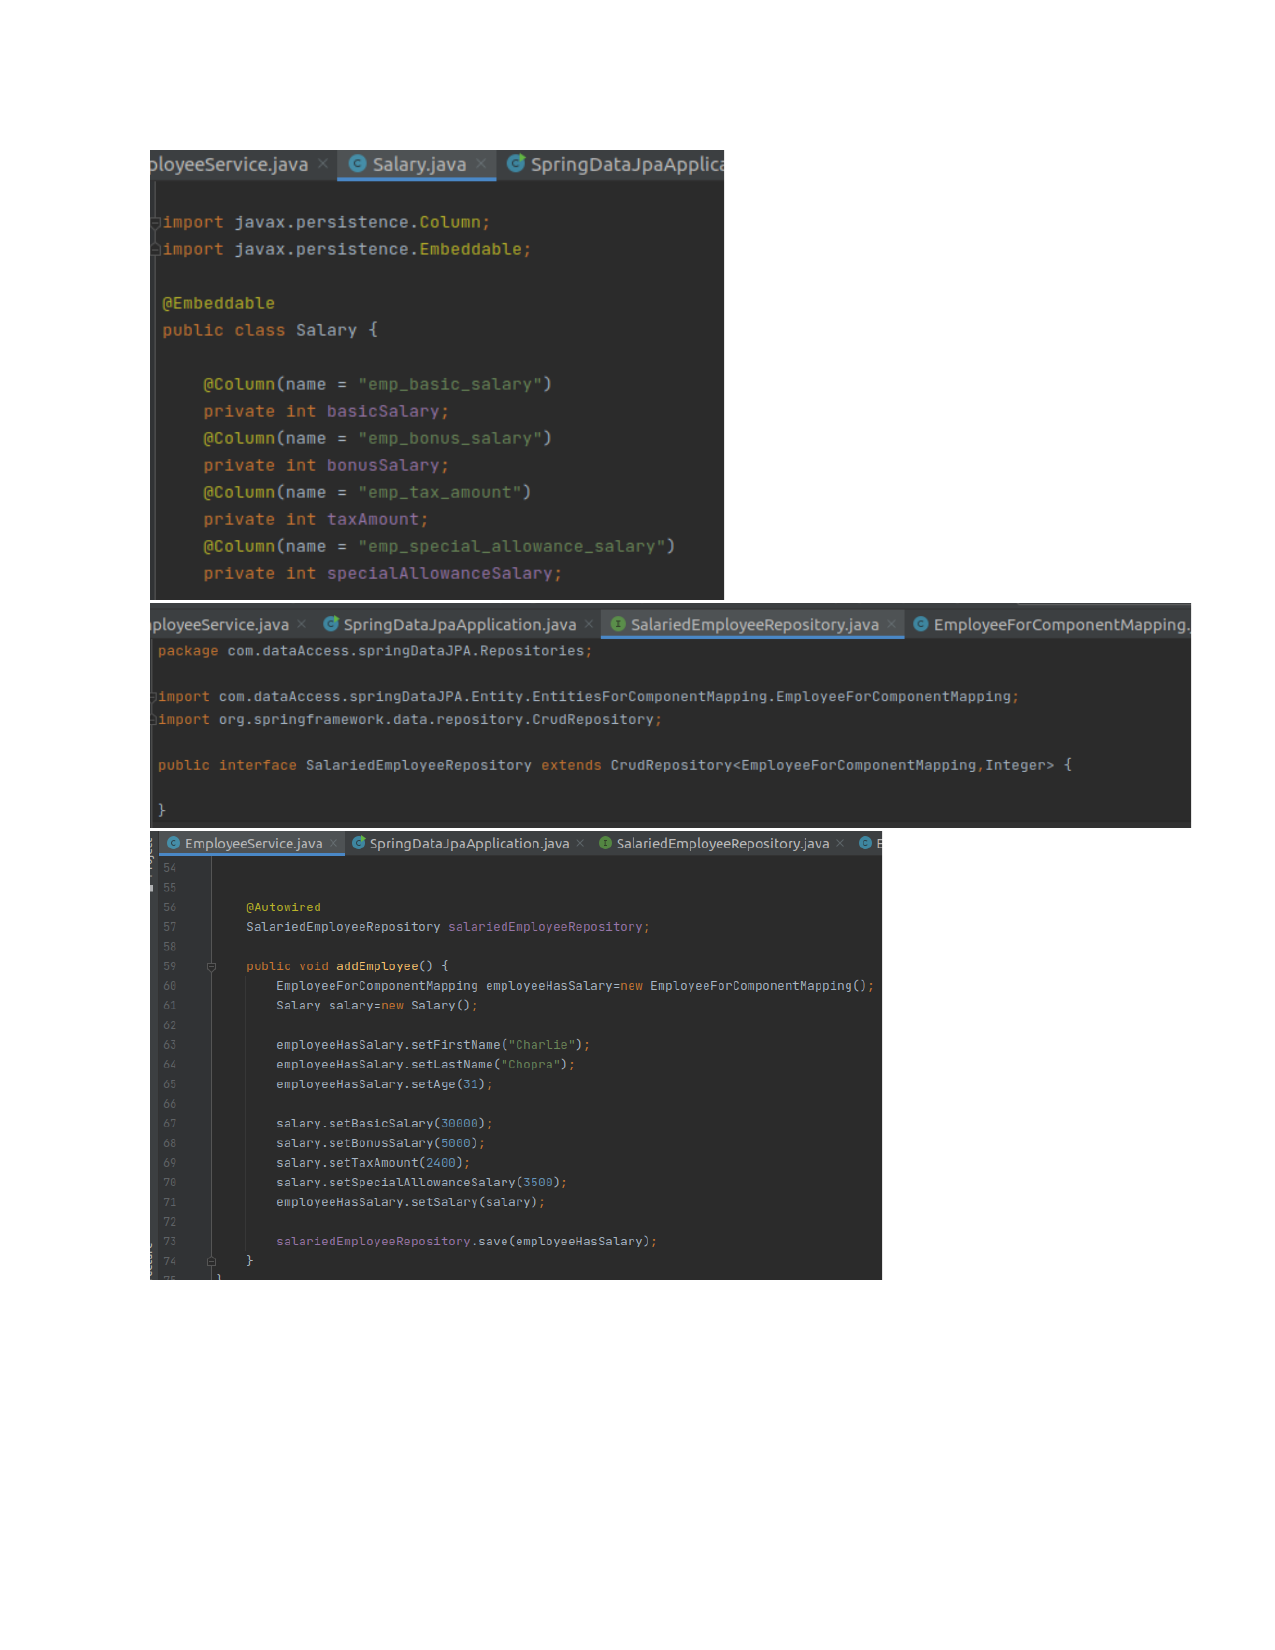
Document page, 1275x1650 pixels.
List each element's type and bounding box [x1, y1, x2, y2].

picture [150, 831, 883, 1280]
picture [150, 603, 1192, 828]
picture [150, 150, 725, 600]
